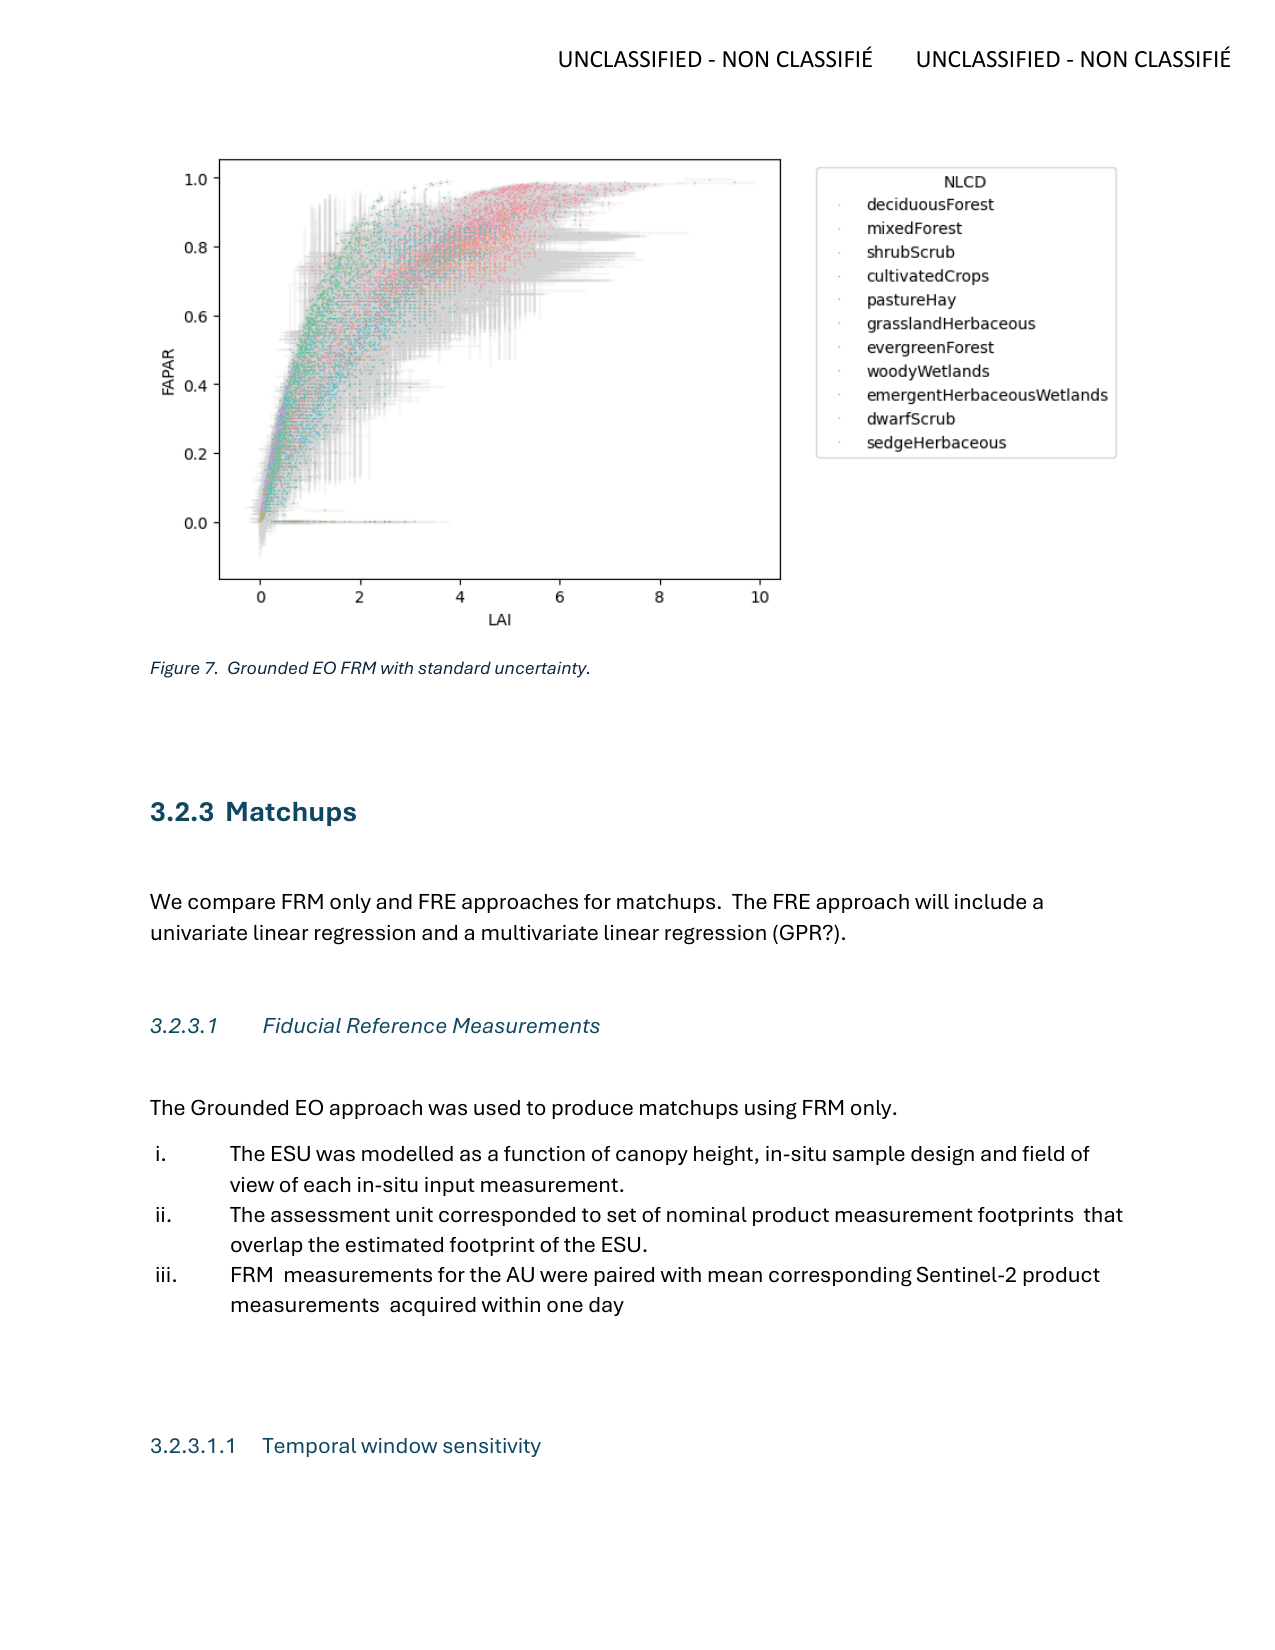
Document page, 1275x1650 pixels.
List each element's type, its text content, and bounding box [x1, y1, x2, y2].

subtitle Fiducial Reference Measurements [150, 1012, 1125, 1040]
list FRM measurements for the AU were paired with mean corresponding Sentinel-2 product measurements acquired within one day [155, 1261, 1125, 1319]
picture [150, 150, 1125, 639]
subtitle Temporal window sensitivity [150, 1432, 1125, 1460]
text Figure . Grounded EO FRM with standard uncertainty. [150, 657, 1125, 680]
list The ESU was modelled as a function of canopy height, in-situ sample design and field of view of each in-situ input measurement. [155, 1140, 1125, 1198]
subtitle Matchups [150, 794, 1125, 830]
text The Grounded EO approach was used to produce matchups using FRM only. [150, 1093, 1125, 1121]
text We compare FRM only and FRE approaches for matchups. The FRE approach will include a univariate linear regression and a multivariate linear regression (GPR?). [150, 888, 1125, 946]
list The assessment unit corresponded to set of nominal product measurement footprints that overlap the estimated footprint of the ESU. [155, 1201, 1125, 1259]
